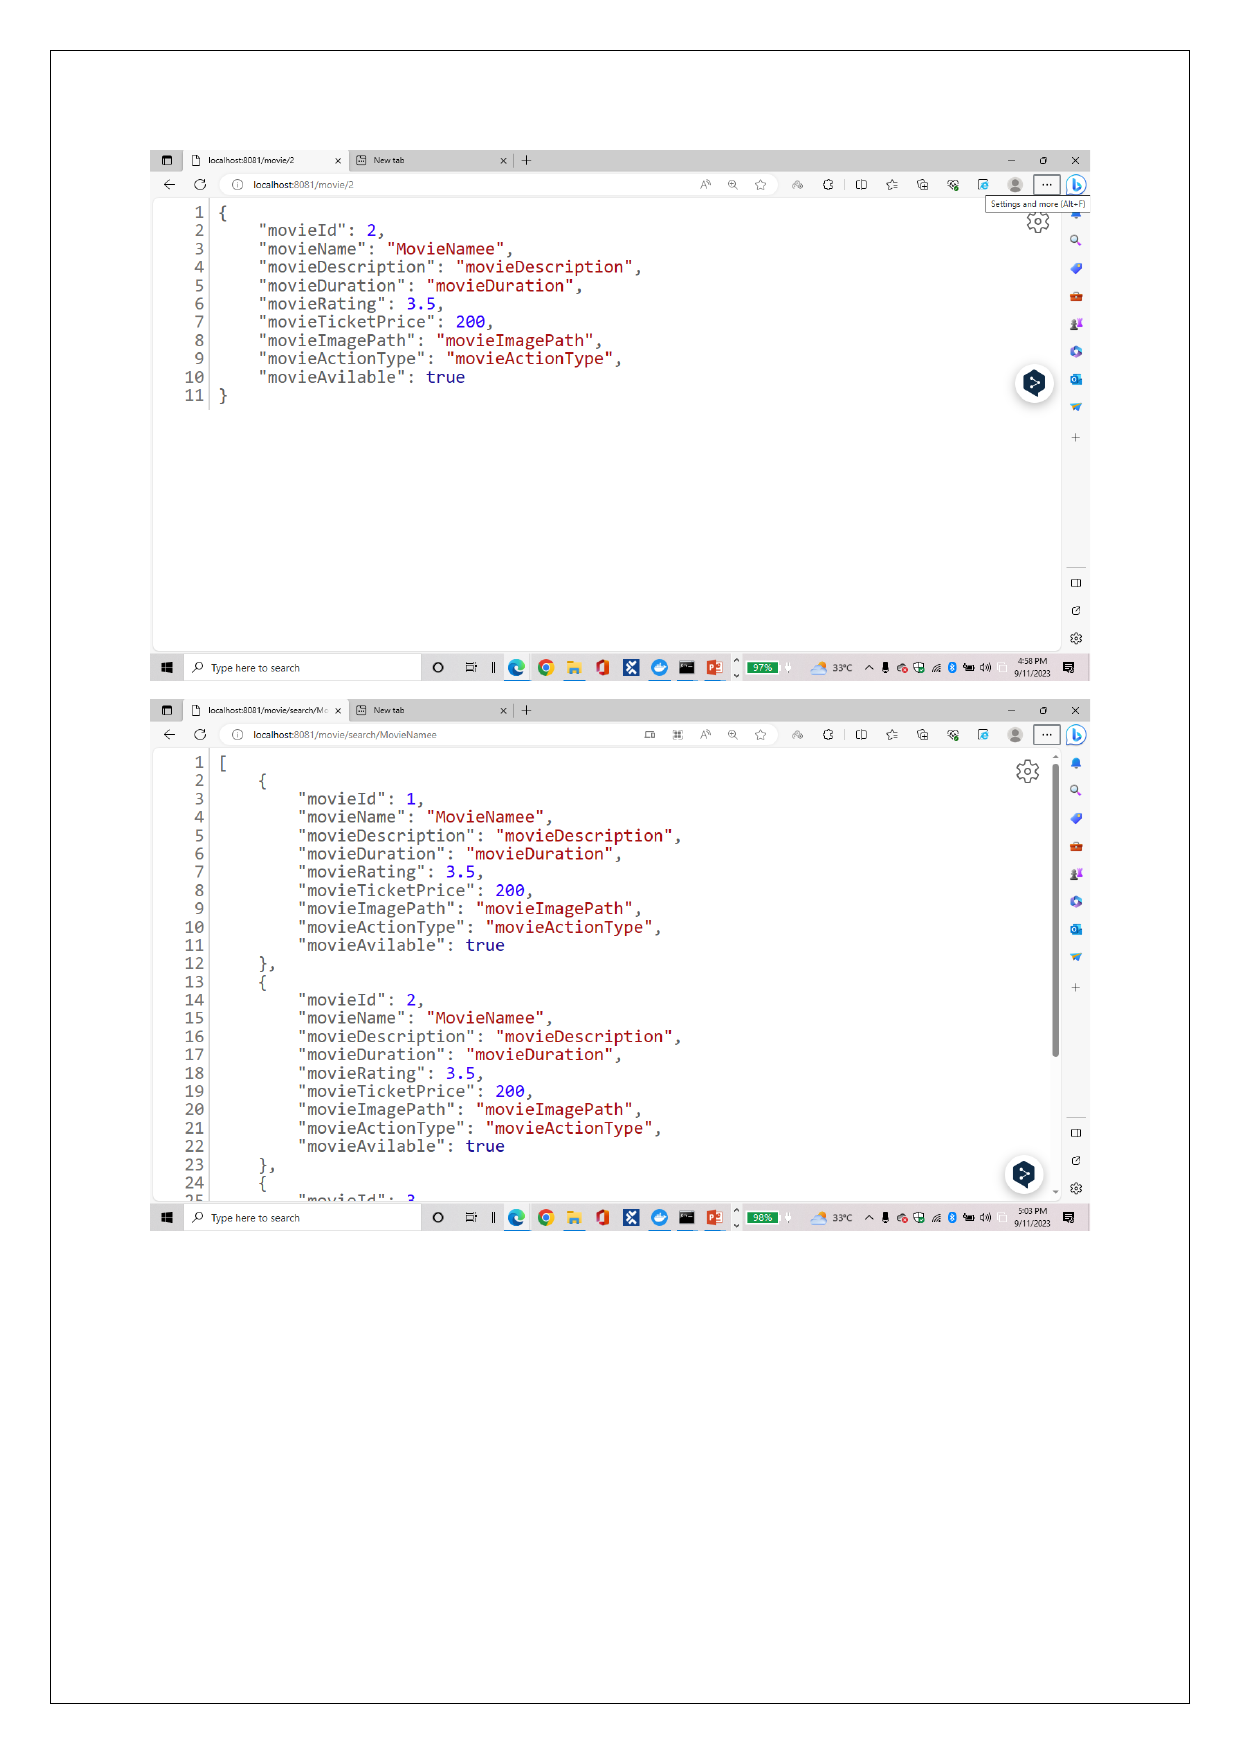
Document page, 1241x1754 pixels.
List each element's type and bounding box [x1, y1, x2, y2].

picture [150, 699, 1091, 1231]
picture [150, 150, 1091, 681]
